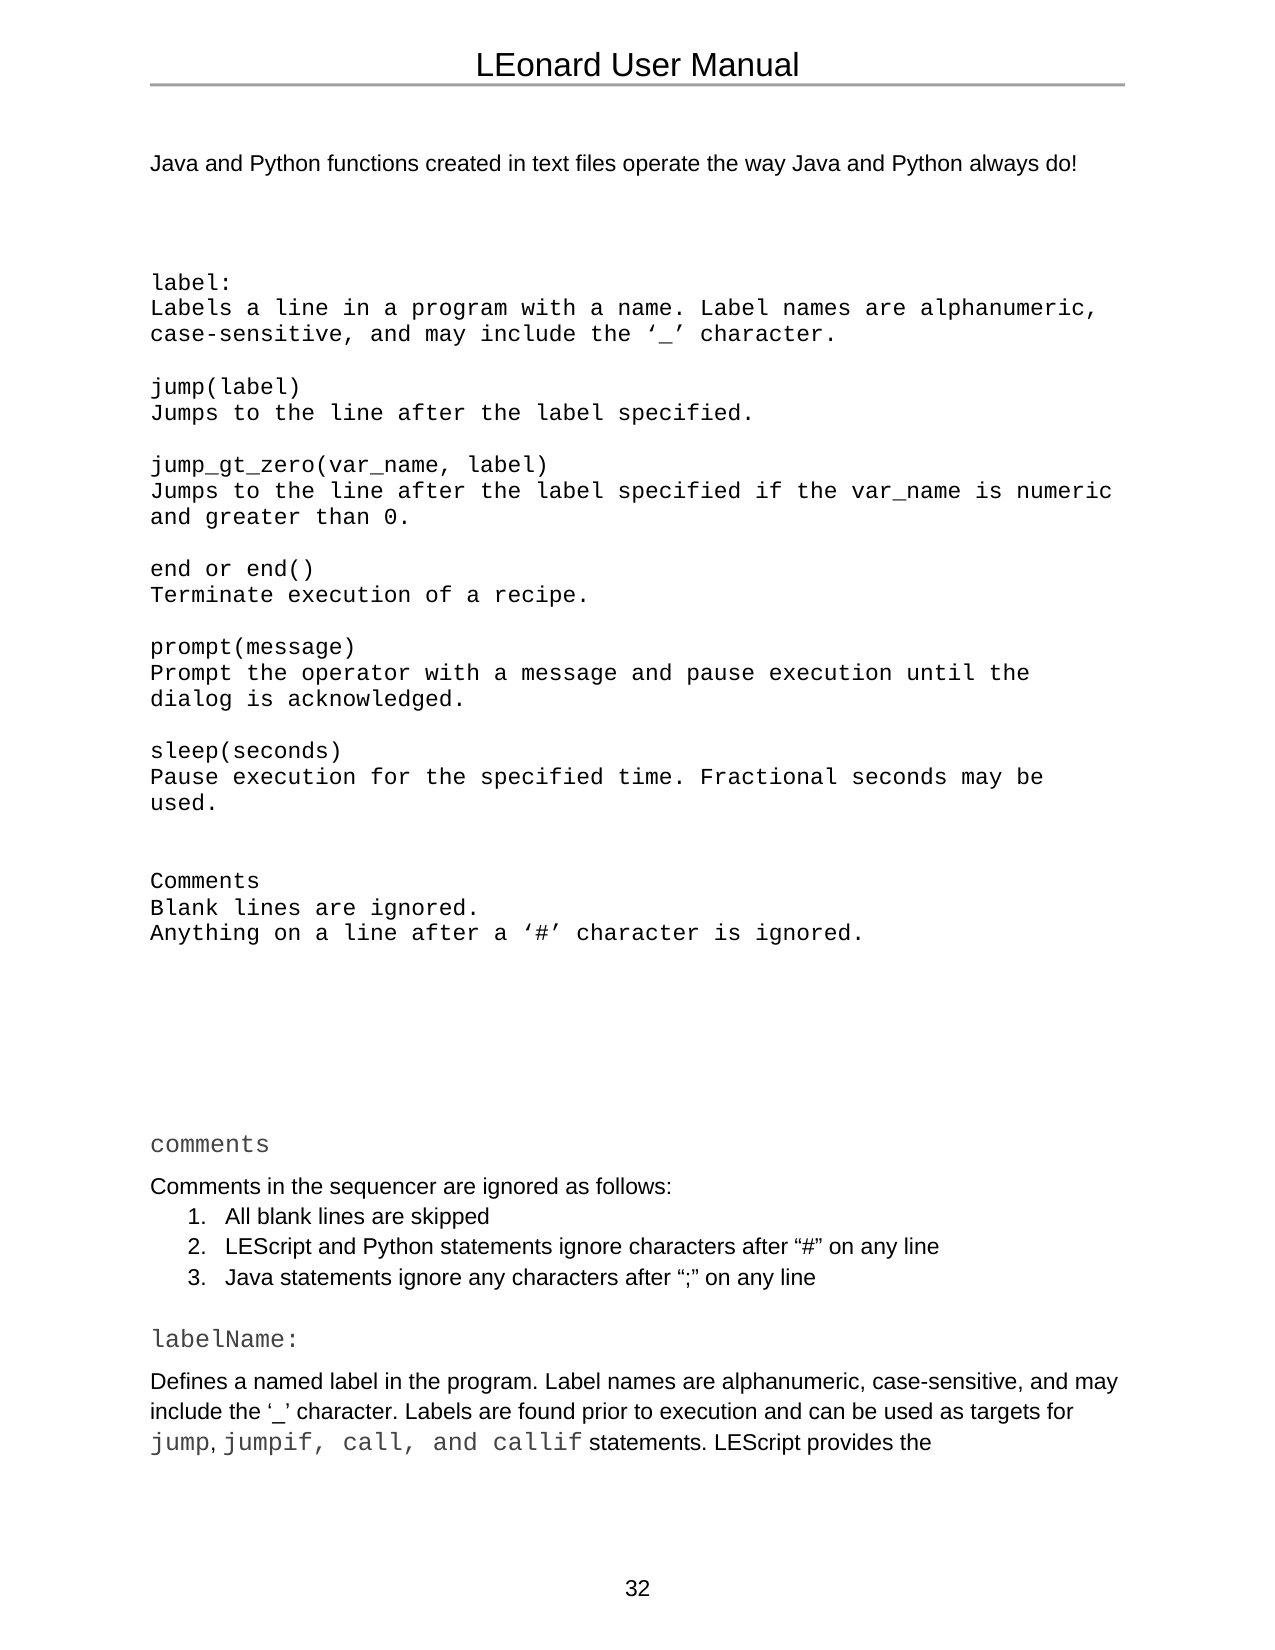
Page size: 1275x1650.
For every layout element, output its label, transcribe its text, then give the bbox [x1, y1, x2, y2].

text Labels a line in a program with a name. Label names are alphanumeric, case-sensitive, and may include the ‘_’ character. [150, 297, 1125, 349]
text Comments [150, 870, 1125, 896]
text Jumps to the line after the label specified if the var_name is numeric and greater than 0. [150, 479, 1125, 531]
text end or end() [150, 557, 1125, 583]
text sleep(seconds) [150, 740, 1125, 766]
text jump(label) [150, 375, 1125, 401]
text Terminate execution of a recipe. [150, 583, 1125, 609]
subtitle labelName: [150, 1327, 1125, 1355]
text Java and Python functions created in text files operate the way Java and Python always do! [150, 150, 1125, 176]
list All blank lines are skipped [187, 1203, 1125, 1229]
list Java statements ignore any characters after “;” on any line [187, 1263, 1125, 1290]
text prompt(message) [150, 636, 1125, 662]
text Blank lines are ignored. [150, 896, 1125, 922]
text label: [150, 271, 1125, 297]
text Prompt the operator with a message and pause execution until the dialog is acknowledged. [150, 662, 1125, 713]
text Anything on a line after a ‘#’ character is ignored. [150, 922, 1125, 948]
text Pause execution for the specified time. Fractional seconds may be used. [150, 766, 1125, 818]
text jump_gt_zero(var_name, label) [150, 453, 1125, 479]
list LEScript and Python statements ignore characters after “#” on any line [187, 1233, 1125, 1260]
text Jumps to the line after the label specified. [150, 401, 1125, 427]
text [150, 1368, 1125, 1458]
text Comments in the sequencer are ignored as follows: [150, 1173, 1125, 1199]
subtitle comments [150, 1132, 1125, 1160]
